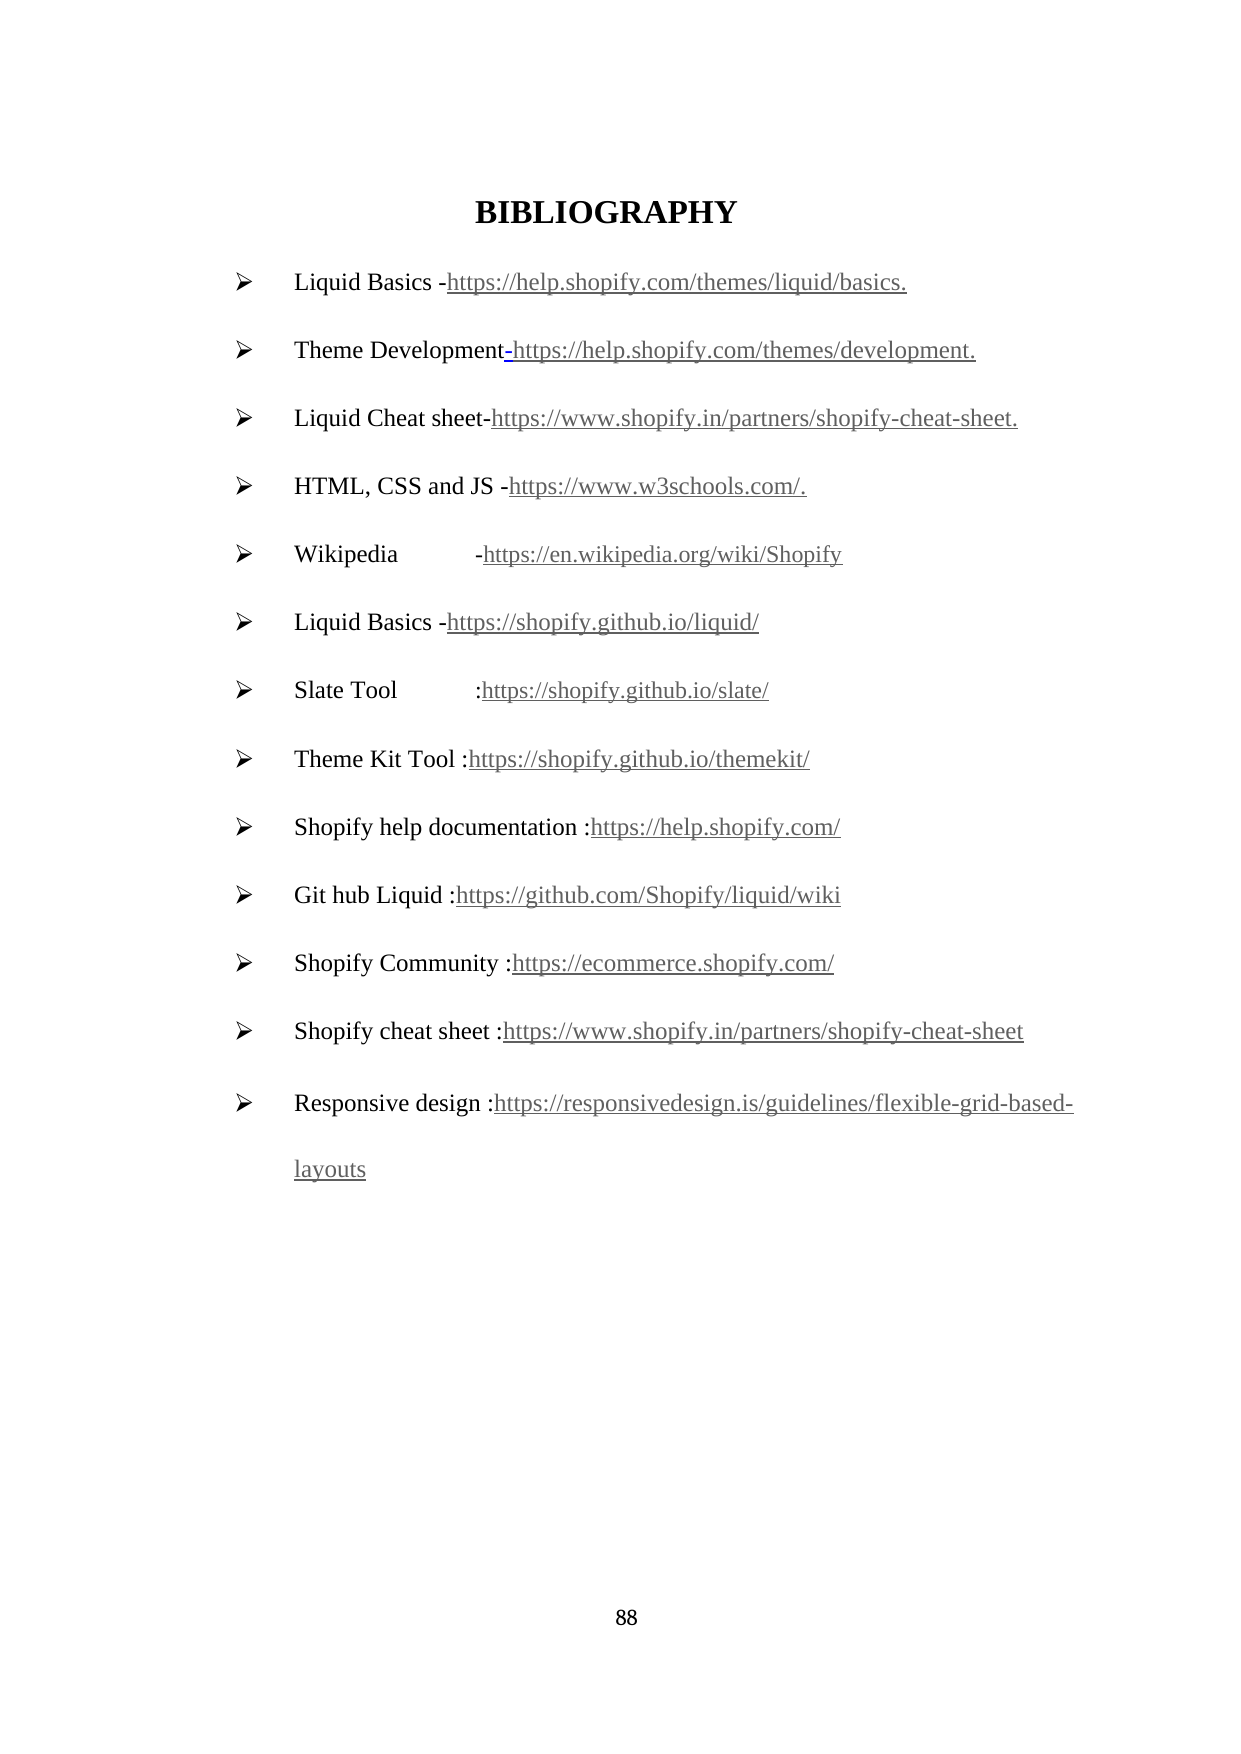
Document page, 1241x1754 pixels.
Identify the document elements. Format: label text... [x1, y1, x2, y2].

list Shopify help documentation :https://help.shopify.com/ [235, 798, 1078, 849]
list Theme Development-https://help.shopify.com/themes/development. [235, 322, 1078, 373]
list Slate Tool :https://shopify.github.io/slate/ [235, 662, 1078, 713]
list Shopify cheat sheet :https://www.shopify.in/partners/shopify-cheat-sheet [235, 1003, 1078, 1054]
list Theme Kit Tool :https://shopify.github.io/themekit/ [235, 730, 1078, 782]
list Liquid Basics -https://shopify.github.io/liquid/ [235, 594, 1078, 645]
list Liquid Cheat sheet-https://www.shopify.in/partners/shopify-cheat-sheet. [235, 389, 1078, 441]
list Responsive design :https://responsivedesign.is/guidelines/flexible-grid-based- layouts [235, 1074, 1078, 1191]
list Shopify Community :https://ecommerce.shopify.com/ [235, 935, 1078, 986]
list HTML, CSS and JS -https://www.w3schools.com/. [235, 457, 1078, 508]
subtitle BIBLIOGRAPHY [175, 192, 995, 231]
list Liquid Basics -https://help.shopify.com/themes/liquid/basics. [235, 254, 1078, 305]
list Wikipedia -https://en.wikipedia.org/wiki/Shopify [235, 525, 1078, 576]
list Git hub Liquid :https://github.com/Shopify/liquid/wiki [235, 867, 1078, 918]
